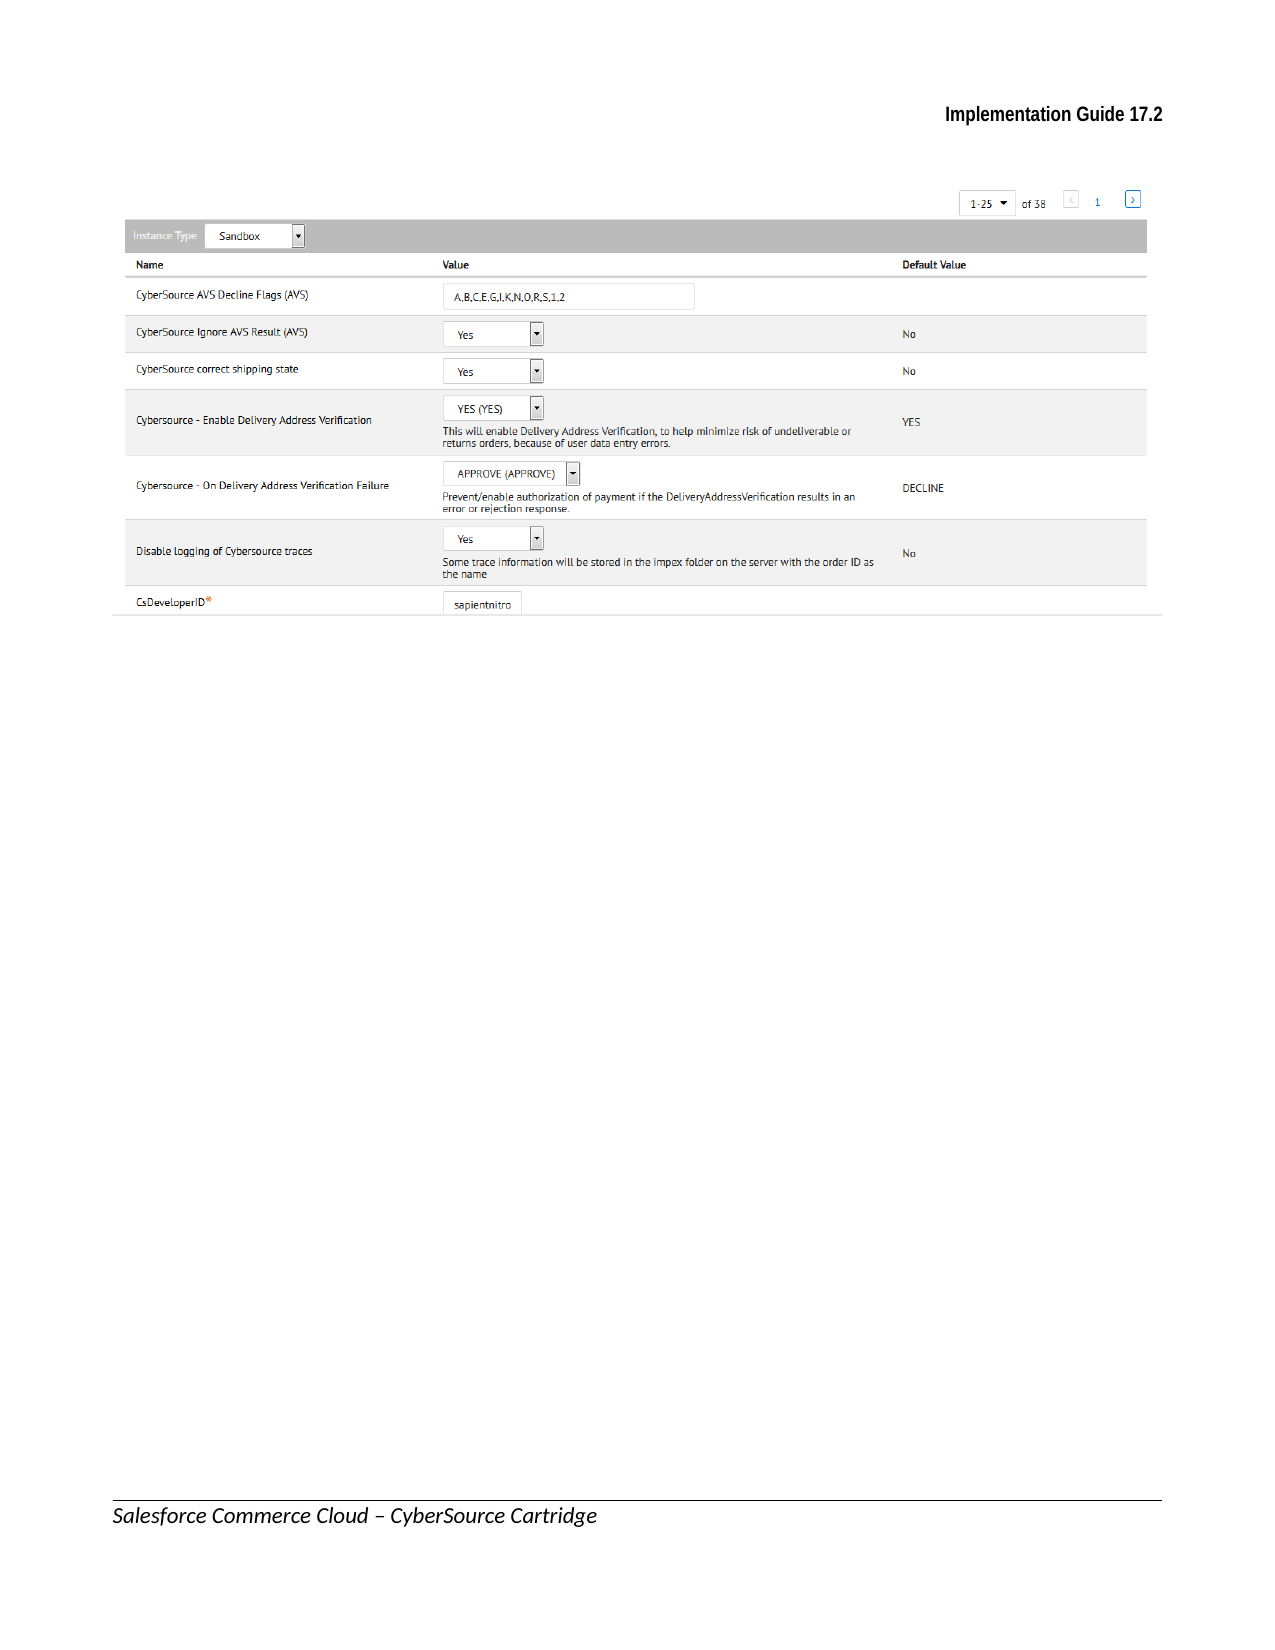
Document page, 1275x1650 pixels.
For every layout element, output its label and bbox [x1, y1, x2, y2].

picture [112, 187, 1163, 616]
